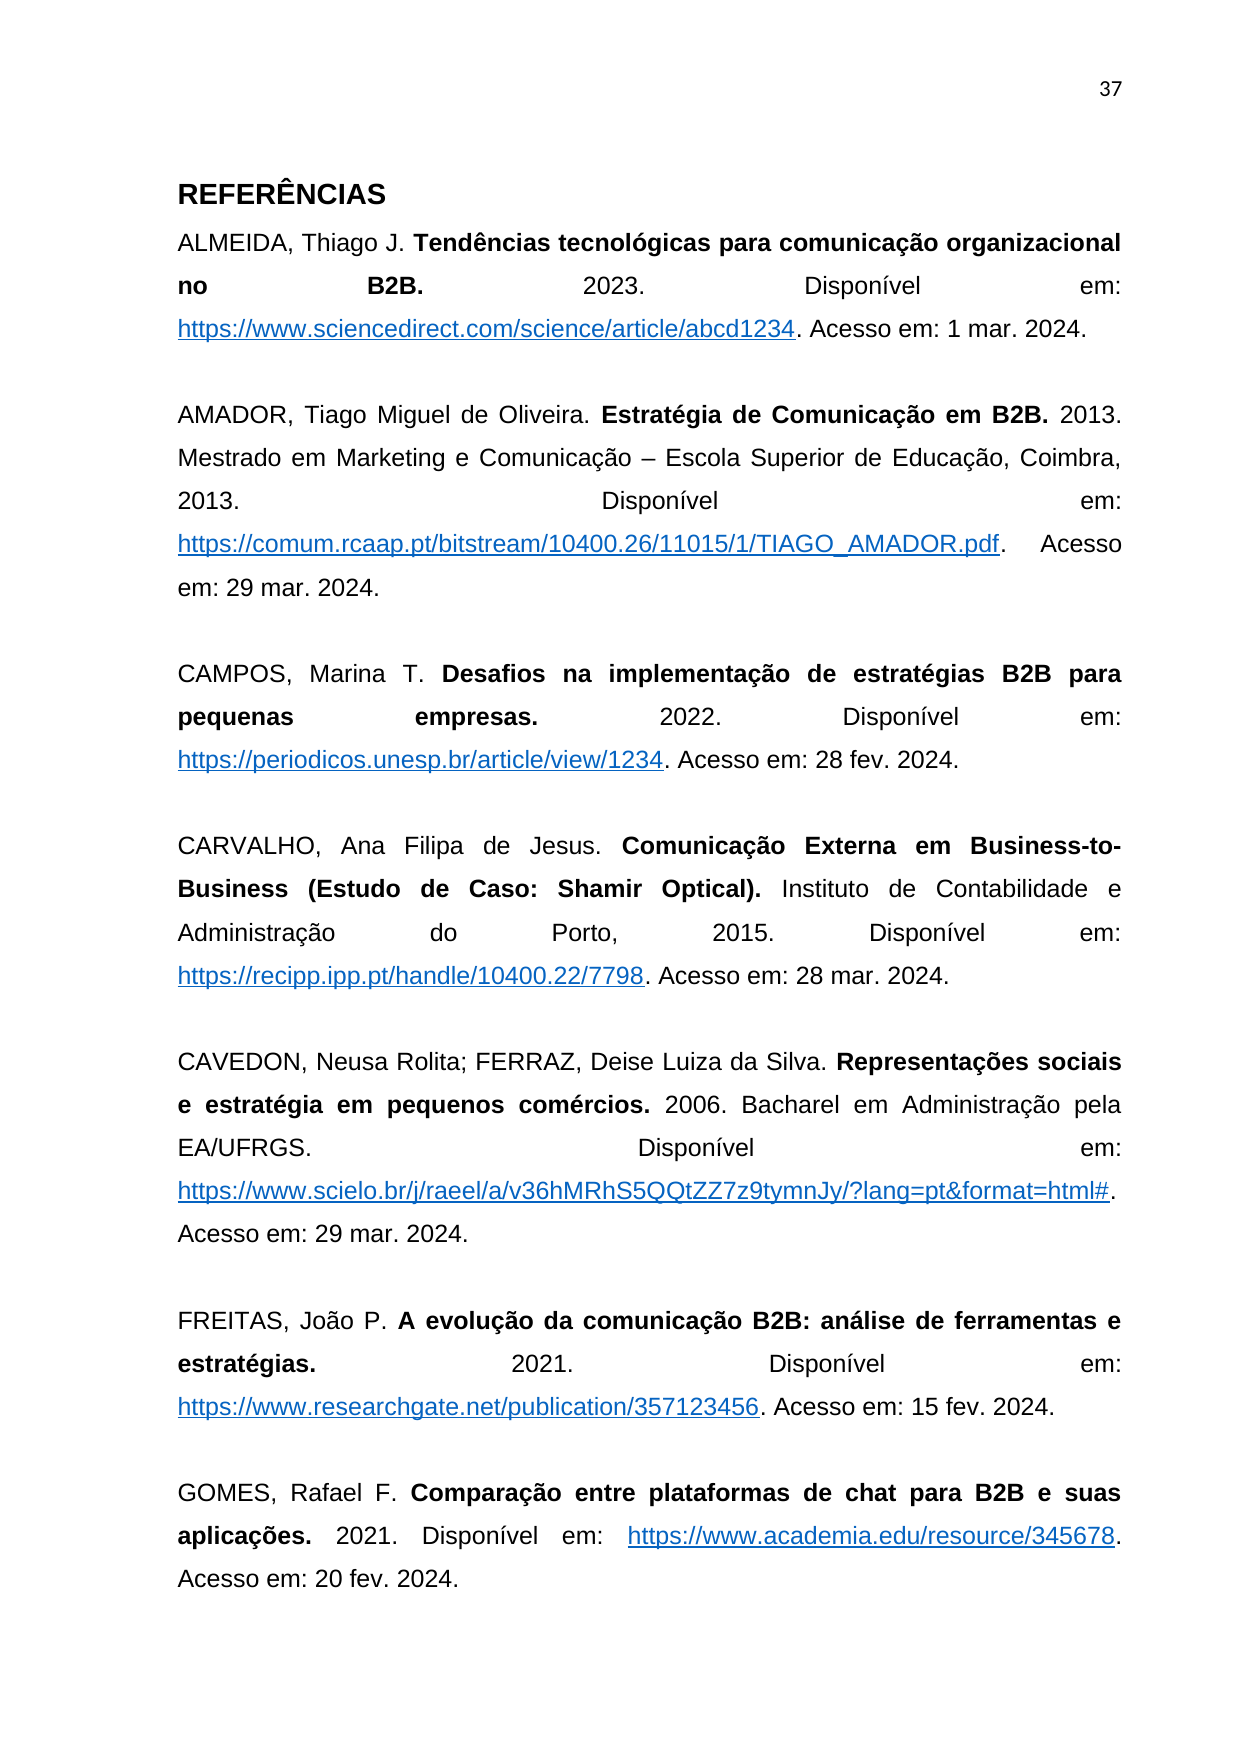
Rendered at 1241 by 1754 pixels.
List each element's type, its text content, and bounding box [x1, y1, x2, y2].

text CAMPOS, Marina T. Desafios na implementação de estratégias B2B para pequenas empresas. 2022. Disponível em: https://periodicos.unesp.br/article/view/1234. Acesso em: 28 fev. 2024. [177, 659, 1122, 774]
text GOMES, Rafael F. Comparação entre plataformas de chat para B2B e suas aplicações. 2021. Disponível em: https://www.academia.edu/resource/345678. Acesso em: 20 fev. 2024. [177, 1478, 1122, 1593]
text ALMEIDA, Thiago J. Tendências tecnológicas para comunicação organizacional no B2B. 2023. Disponível em: https://www.sciencedirect.com/science/article/abcd1234. Acesso em: 1 mar. 2024. [177, 227, 1122, 342]
subtitle REFERÊNCIAS [177, 177, 1122, 211]
text CARVALHO, Ana Filipa de Jesus. Comunicação Externa em Business-to-Business (Estudo de Caso: Shamir Optical). Instituto de Contabilidade e Administração do Porto, 2015. Disponível em: https://recipp.ipp.pt/handle/10400.22/7798. Acesso em: 28 mar. 2024. [177, 831, 1122, 989]
text CAVEDON, Neusa Rolita; FERRAZ, Deise Luiza da Silva. Representações sociais e estratégia em pequenos comércios. 2006. Bacharel em Administração pela EA/UFRGS. Disponível em: https://www.scielo.br/j/raeel/a/v36hMRhS5QQtZZ7z9tymnJy/?lang=pt&format=html#. Acesso em: 29 mar. 2024. [177, 1047, 1122, 1248]
text FREITAS, João P. A evolução da comunicação B2B: análise de ferramentas e estratégias. 2021. Disponível em: https://www.researchgate.net/publication/357123456. Acesso em: 15 fev. 2024. [177, 1306, 1122, 1421]
text AMADOR, Tiago Miguel de Oliveira. Estratégia de Comunicação em B2B. 2013. Mestrado em Marketing e Comunicação – Escola Superior de Educação, Coimbra, 2013. Disponível em: https://comum.rcaap.pt/bitstream/10400.26/11015/1/TIAGO_AMADOR.pdf. Acesso em: 29 mar. 2024. [177, 400, 1122, 601]
